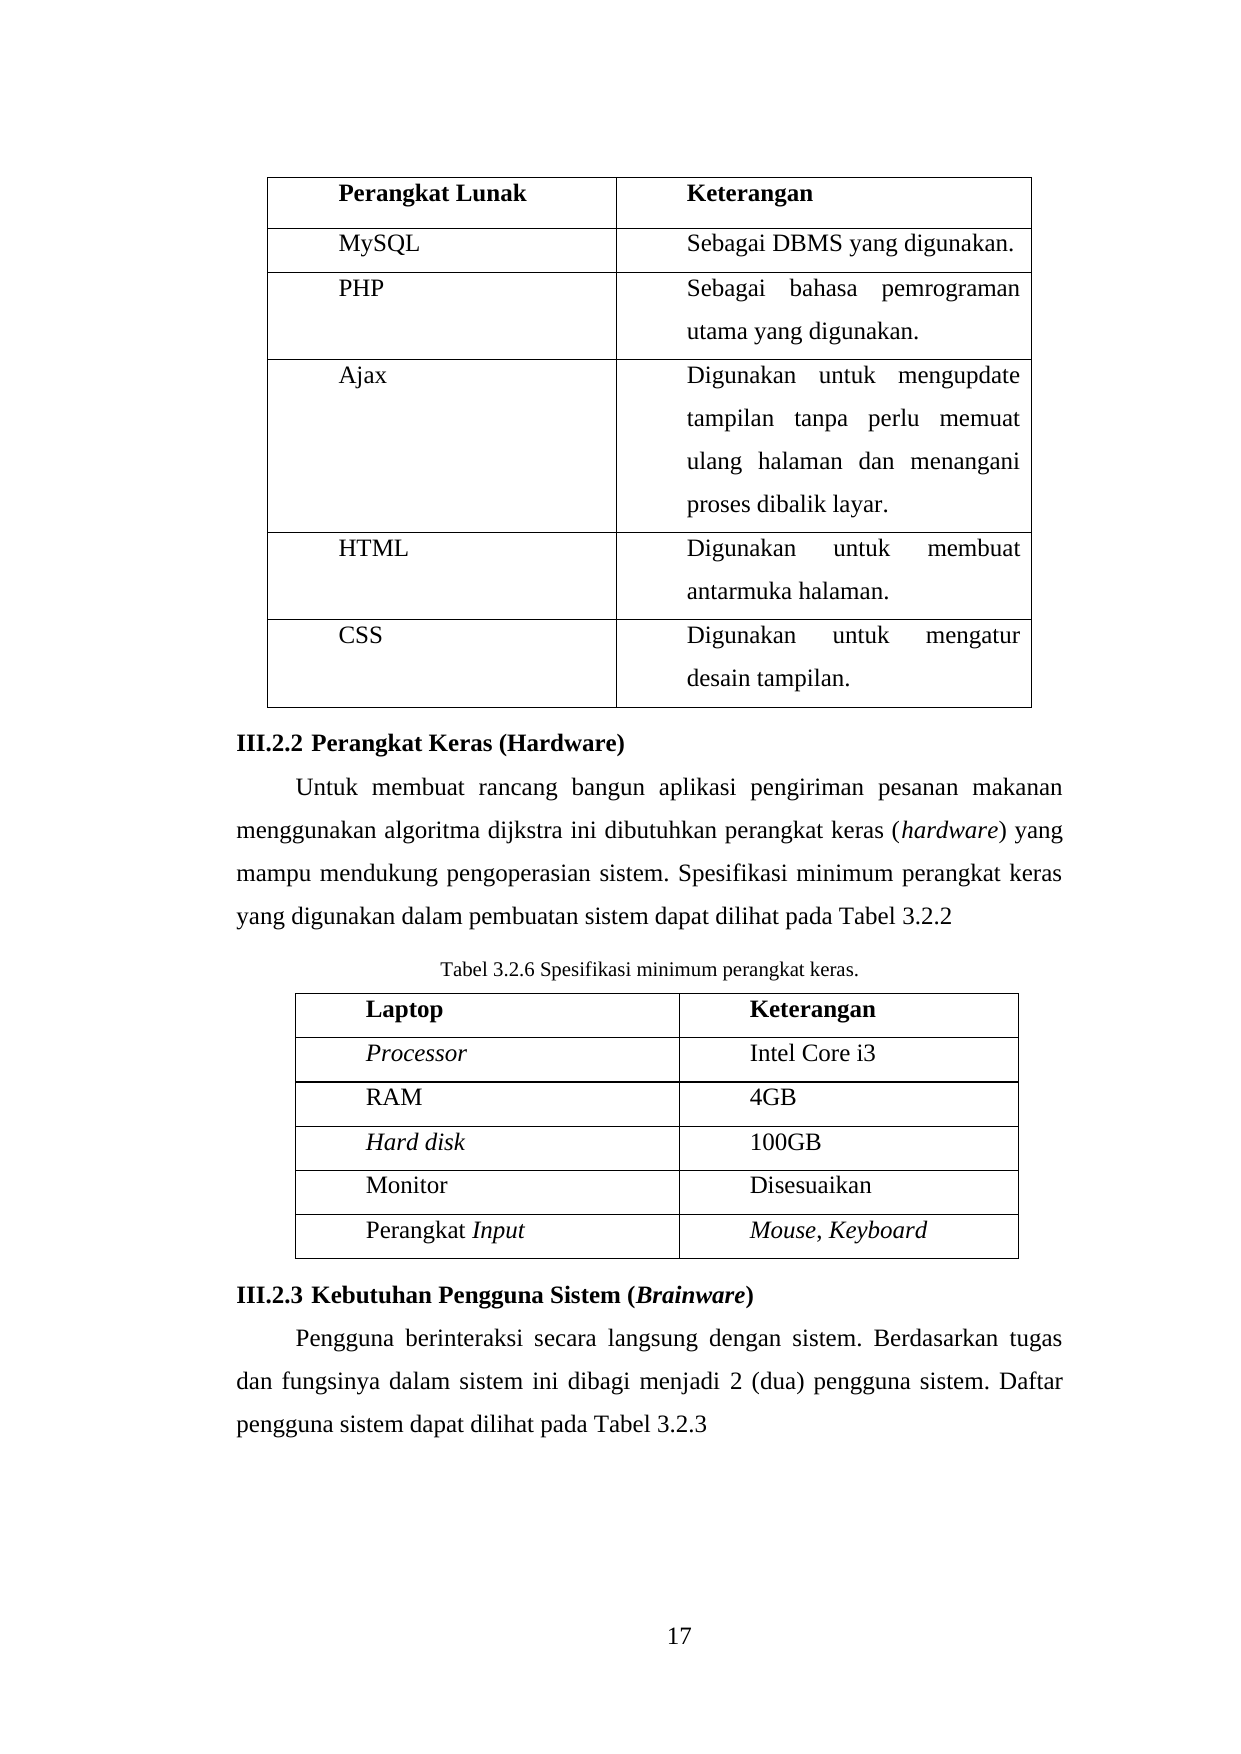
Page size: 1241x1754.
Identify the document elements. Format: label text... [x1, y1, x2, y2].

table_cell Digunakan untuk mengatur desain tampilan. [617, 620, 1031, 707]
table_cell PHP [268, 273, 616, 359]
table_cell Intel Core i3 [680, 1038, 1018, 1081]
table_cell HTML [268, 533, 616, 619]
table_header Keterangan [680, 994, 1018, 1037]
table_cell Mouse, Keyboard [680, 1215, 1018, 1258]
table_cell 4GB [680, 1083, 1018, 1126]
table_cell 100GB [680, 1127, 1018, 1169]
table_cell RAM [296, 1083, 679, 1126]
table_header Perangkat Lunak [268, 178, 616, 227]
list Untuk membuat rancang bangun aplikasi pengiriman pesanan makanan menggunakan algoritma dijkstra ini dibutuhkan perangkat keras (hardware) yang mampu mendukung pengoperasian sistem. Spesifikasi minimum perangkat keras yang digunakan dalam pembuatan sistem dapat dilihat pada Tabel 3.2.2 [236, 772, 1063, 930]
table_cell MySQL [268, 229, 616, 272]
table_cell Hard disk [296, 1127, 679, 1169]
table_cell Monitor [296, 1171, 679, 1214]
table_cell CSS [268, 620, 616, 707]
table_header Keterangan [617, 178, 1031, 227]
subtitle Kebutuhan Pengguna Sistem (Brainware) [236, 1280, 1063, 1308]
table_cell Disesuaikan [680, 1171, 1018, 1214]
table_cell Sebagai DBMS yang digunakan. [617, 229, 1031, 272]
table_cell Digunakan untuk membuat antarmuka halaman. [617, 533, 1031, 619]
table_cell Ajax [268, 360, 616, 532]
table_cell Sebagai bahasa pemrograman utama yang digunakan. [617, 273, 1031, 359]
text Pengguna berinteraksi secara langsung dengan sistem. Berdasarkan tugas dan fungsinya dalam sistem ini dibagi menjadi 2 (dua) pengguna sistem. Daftar pengguna sistem dapat dilihat pada Tabel 3.2.3 [236, 1323, 1063, 1438]
table_cell Processor [296, 1038, 679, 1081]
table_cell Perangkat Input [296, 1215, 679, 1258]
subtitle Perangkat Keras (Hardware) [236, 728, 1063, 757]
table_cell Digunakan untuk mengupdate tampilan tanpa perlu memuat ulang halaman dan menangani proses dibalik layar. [617, 360, 1031, 532]
table_header Laptop [296, 994, 679, 1037]
